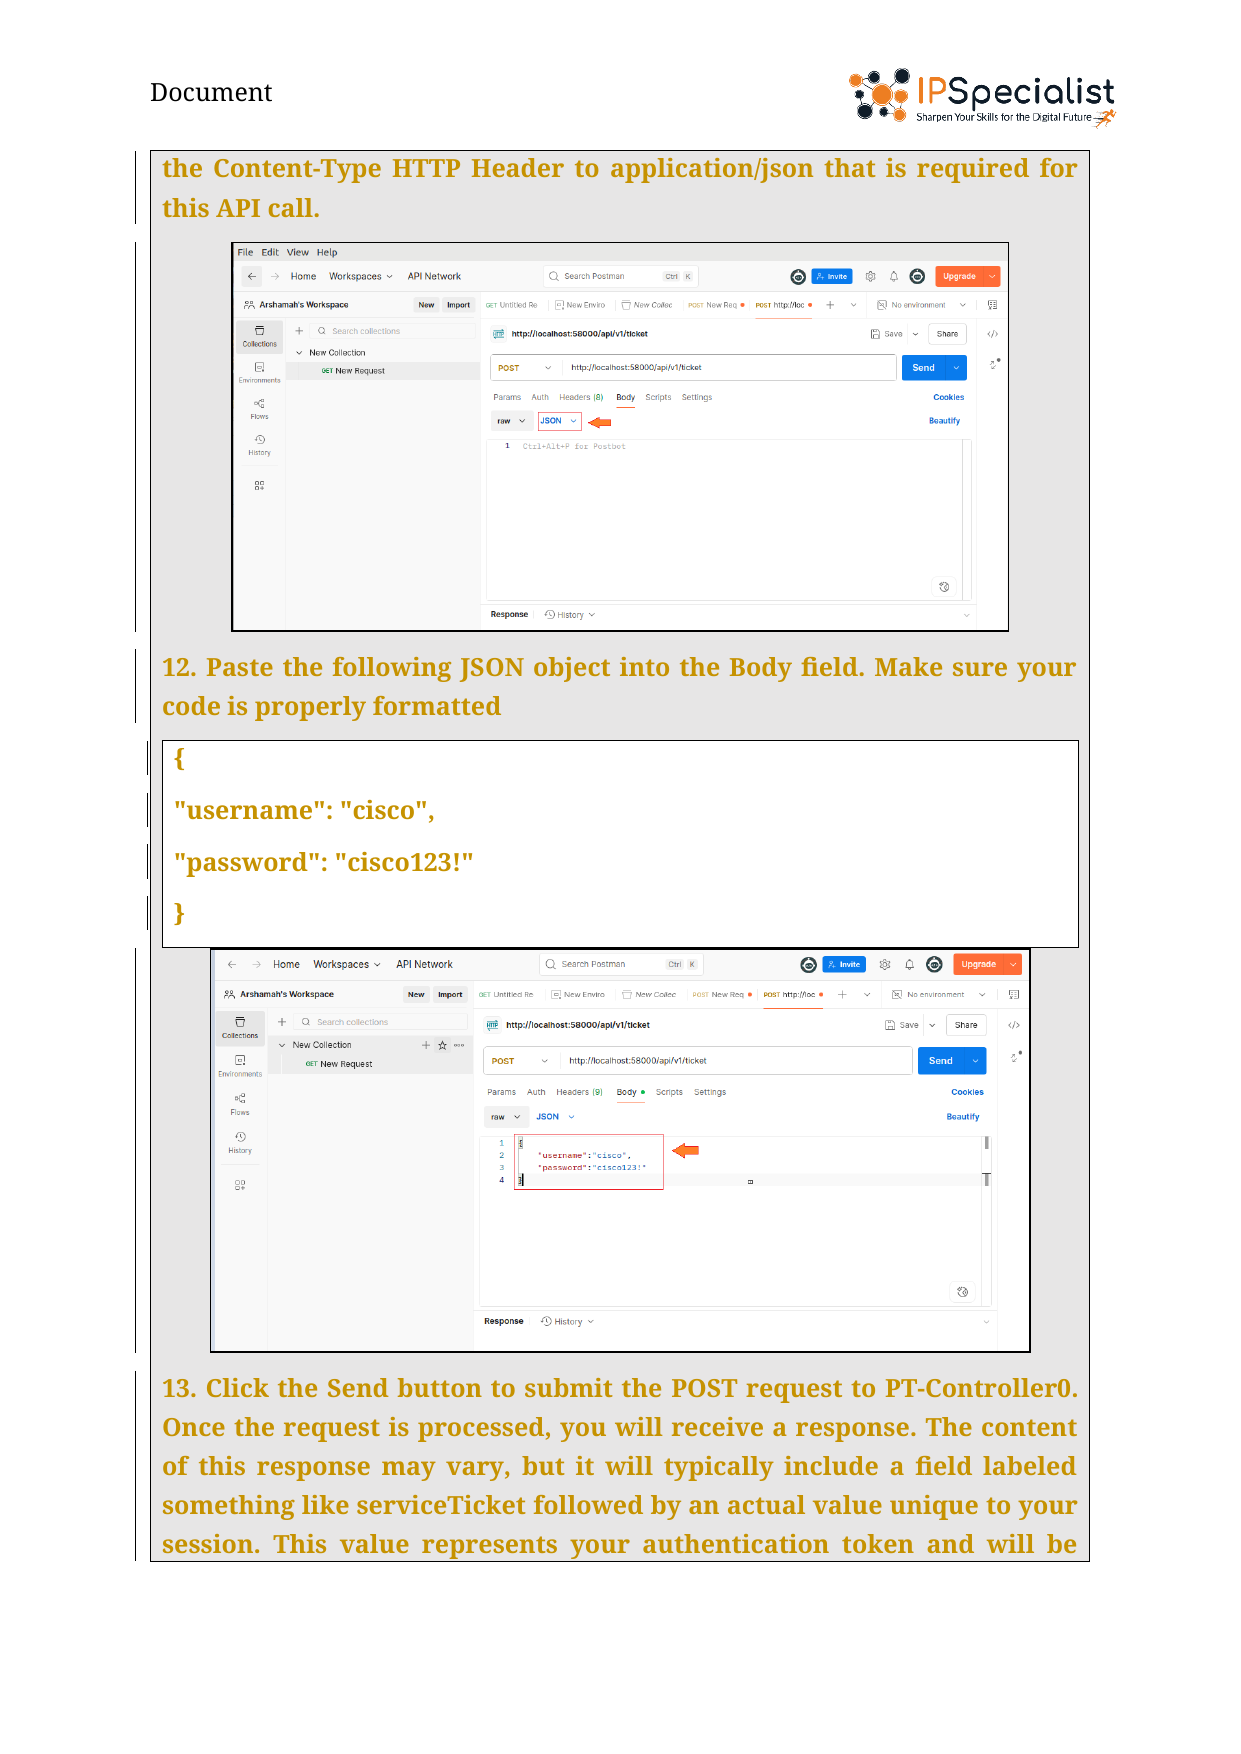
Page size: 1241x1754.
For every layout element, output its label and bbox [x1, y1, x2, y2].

picture [211, 950, 1029, 1351]
table_header [151, 151, 1089, 1561]
picture [843, 54, 1121, 136]
picture [233, 243, 1008, 630]
